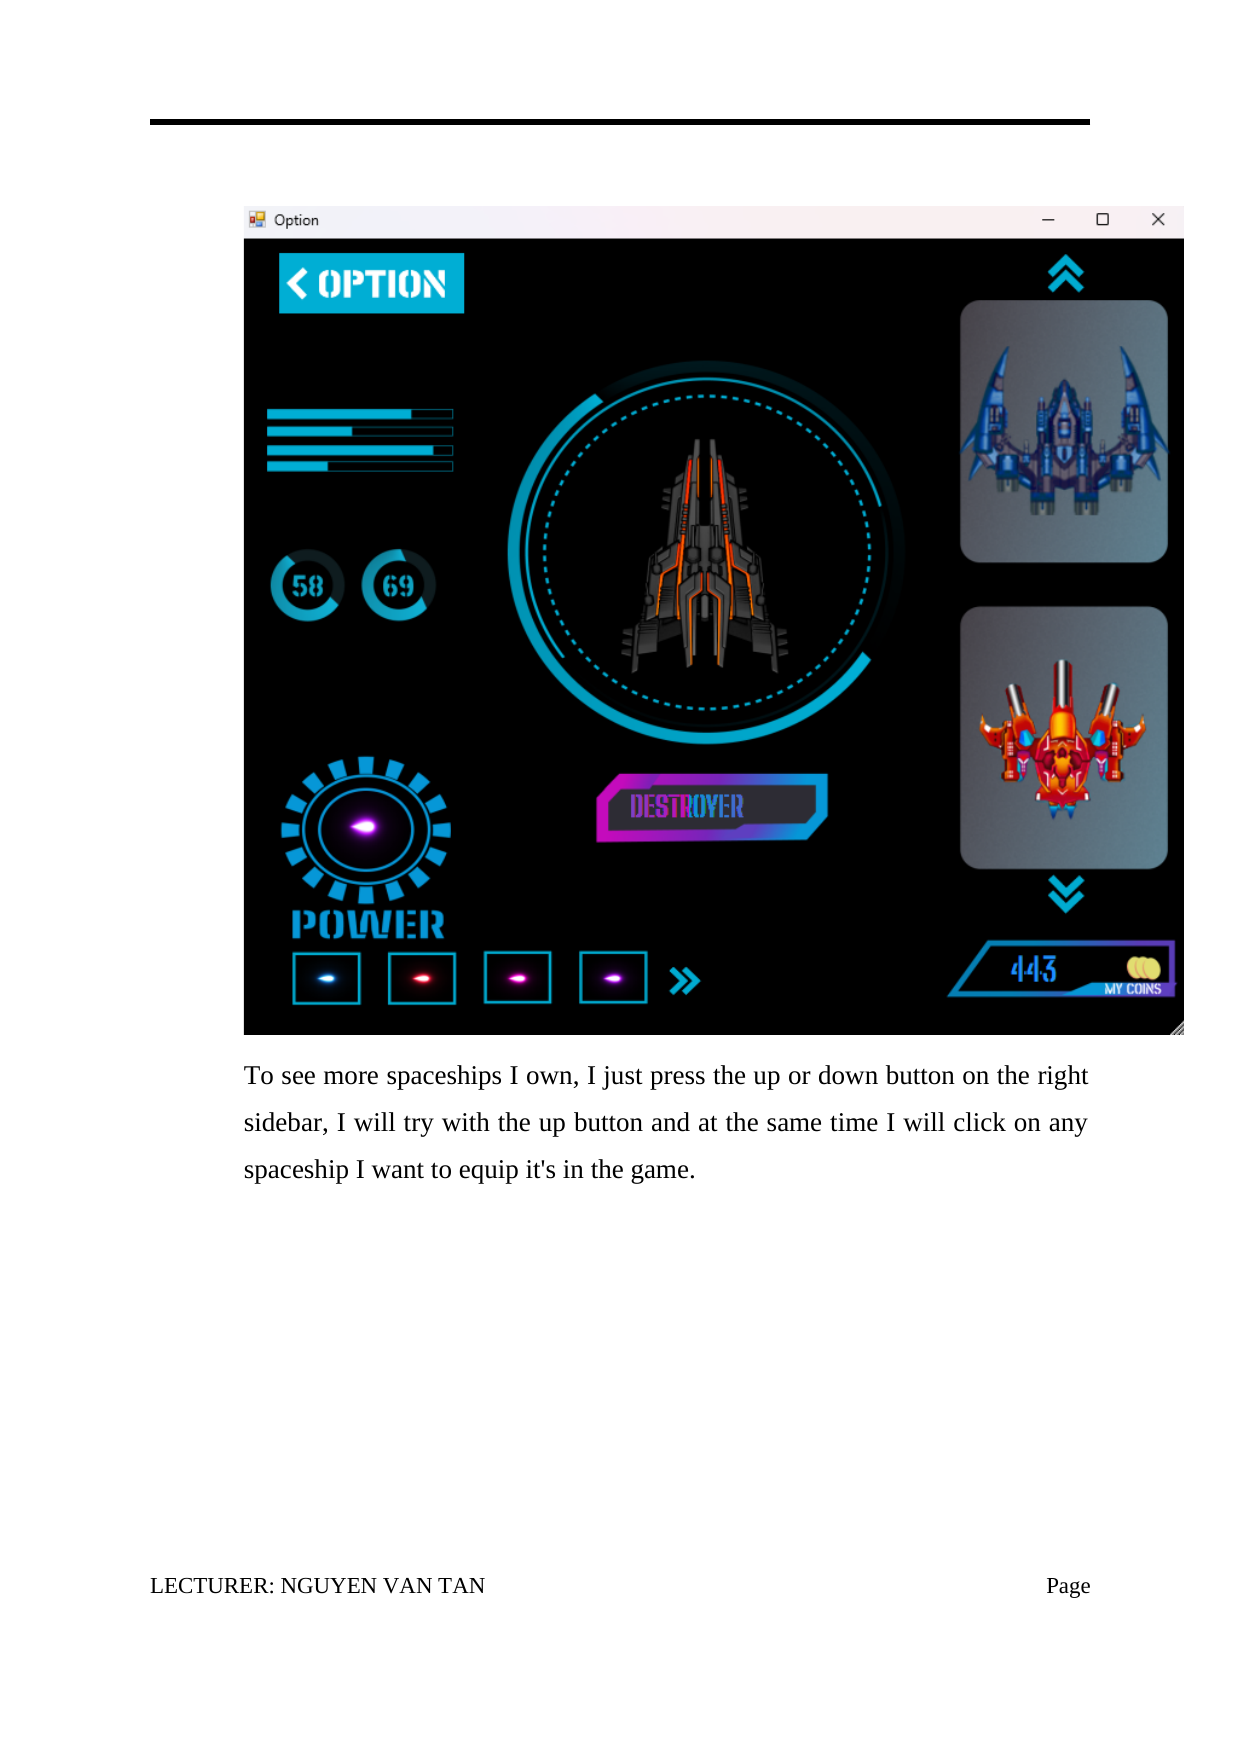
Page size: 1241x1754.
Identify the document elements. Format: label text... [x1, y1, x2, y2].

text To see more spaceships I own, I just press the up or down button on the right sidebar, I will try with the up button and at the same time I will click on any spaceship I want to equip it's in the game. [244, 1059, 1090, 1184]
picture [243, 206, 1184, 1035]
